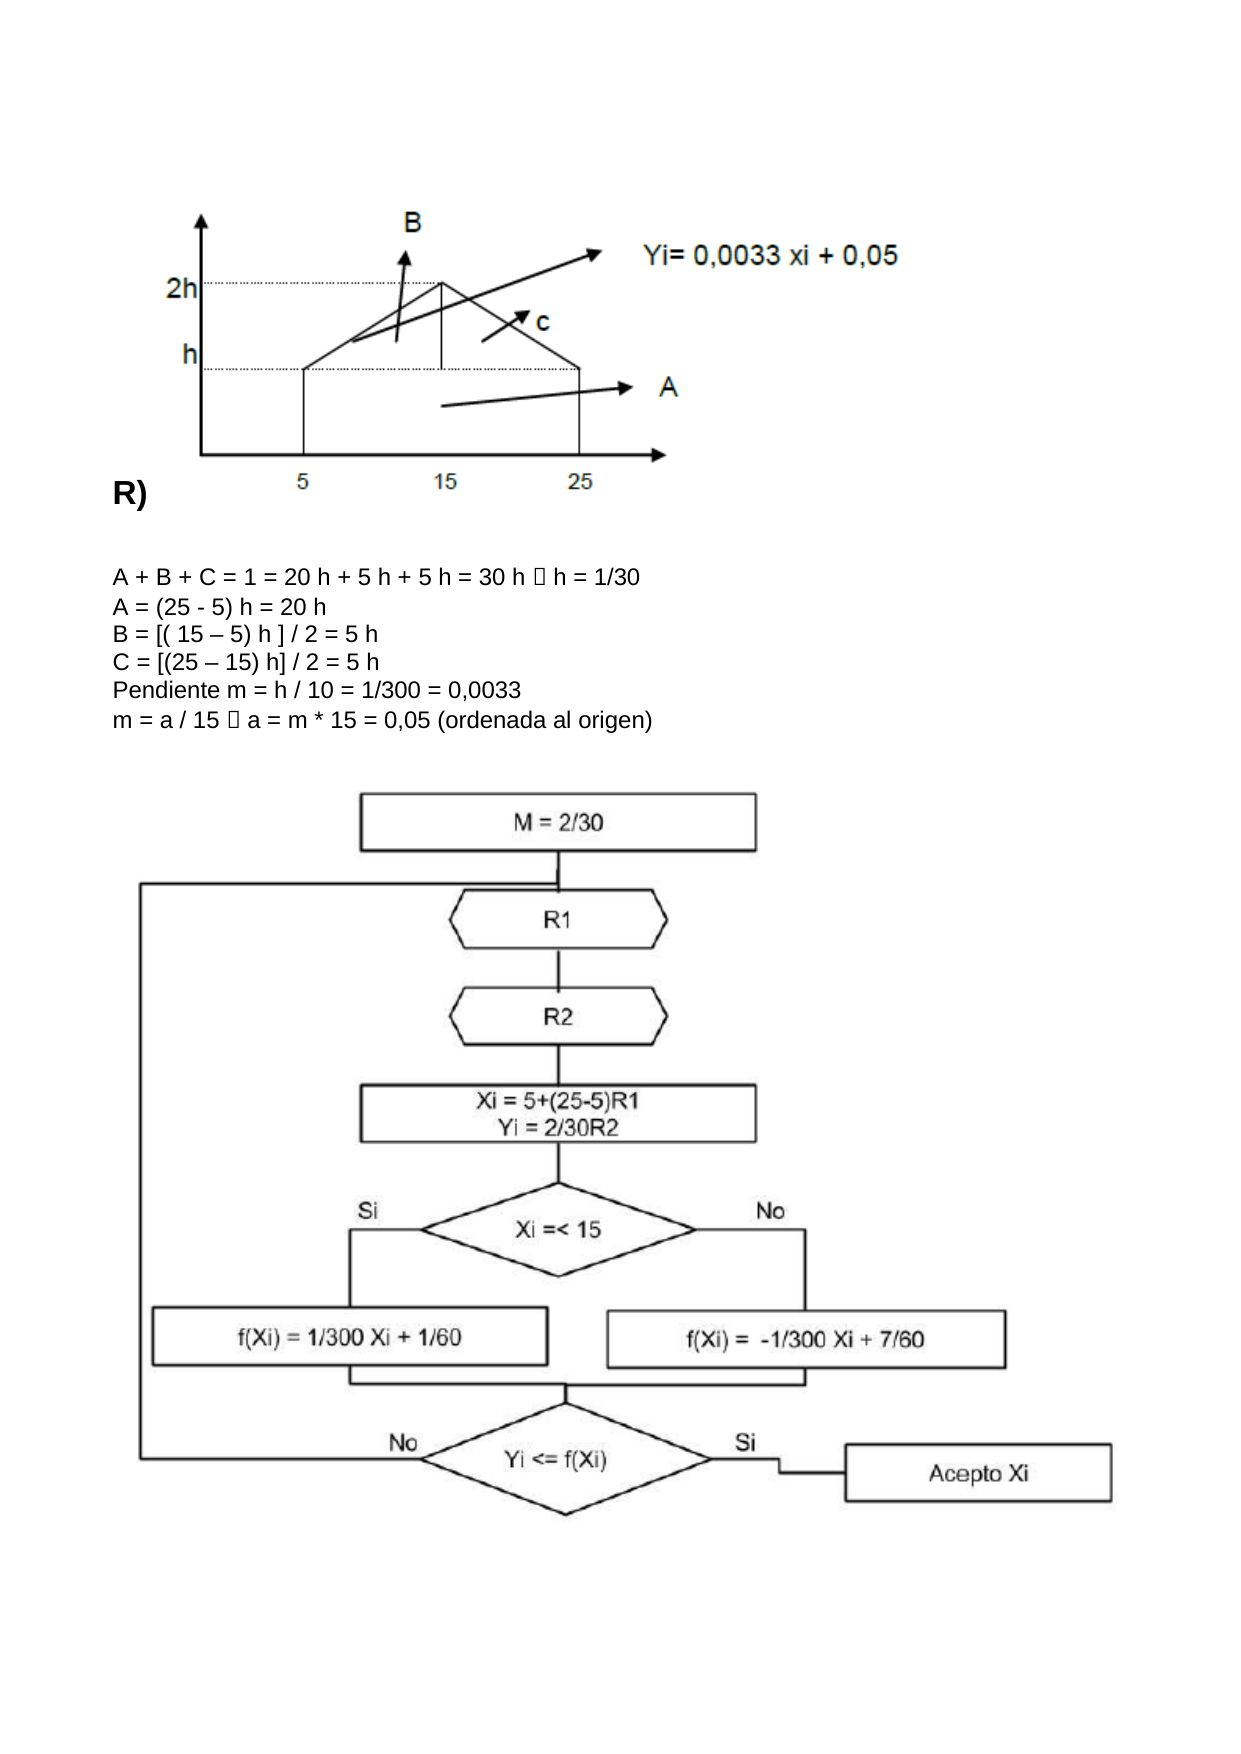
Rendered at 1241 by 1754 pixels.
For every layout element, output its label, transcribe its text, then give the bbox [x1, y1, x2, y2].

text m = a / 15  a = m * 15 = 0,05 (ordenada al origen) [112, 703, 1128, 736]
text A = (25 - 5) h = 20 h [112, 593, 1128, 620]
picture [157, 187, 920, 505]
picture [112, 772, 1127, 1538]
text Pendiente m = h / 10 = 1/300 = 0,0033 [112, 676, 1128, 703]
text C = [(25 – 15) h] / 2 = 5 h [112, 648, 1128, 676]
text A + B + C = 1 = 20 h + 5 h + 5 h = 30 h  h = 1/30 [112, 560, 1128, 593]
text B = [( 15 – 5) h ] / 2 = 5 h [112, 620, 1128, 648]
